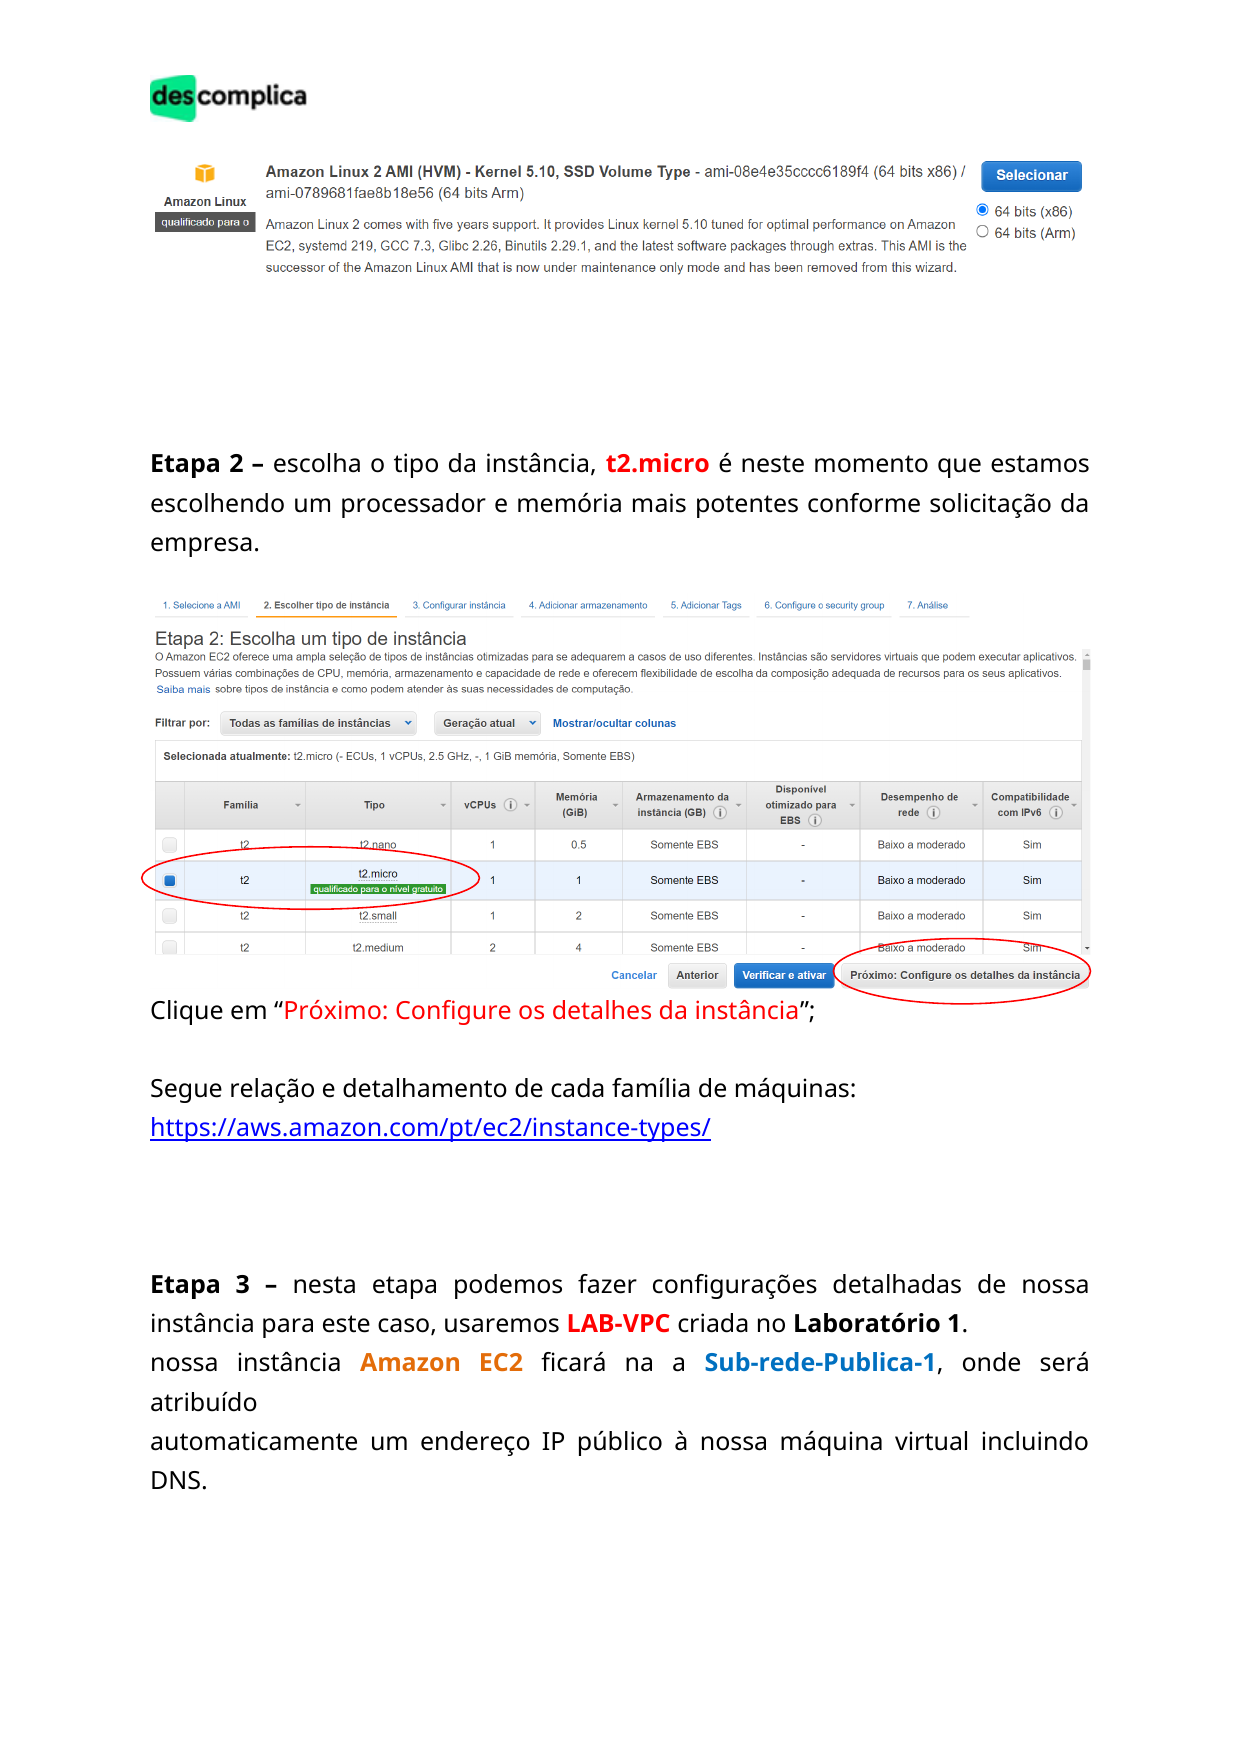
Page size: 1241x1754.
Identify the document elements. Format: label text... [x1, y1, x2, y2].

picture [150, 593, 1091, 989]
picture [1075, 976, 1091, 989]
picture [835, 940, 1089, 989]
text Etapa 2 – escolha o tipo da instância, t2.micro é neste momento que estamos escolhendo um processador e memória mais potentes conforme solicitação da empresa. [150, 446, 1090, 558]
text Etapa 3 – nesta etapa podemos fazer configurações detalhadas de nossa instância para este caso, usaremos LAB-VPC criada no Laboratório 1. [150, 1267, 1090, 1340]
text automaticamente um endereço IP público à nossa máquina virtual incluindo DNS. [150, 1423, 1090, 1497]
picture [150, 75, 307, 122]
text nossa instância Amazon EC2 ficará na a Sub-rede-Publica-1, onde será atribuído [150, 1345, 1090, 1418]
picture [150, 150, 1091, 286]
picture [150, 848, 478, 908]
text Clique em “Próximo: Configure os detalhes da instância”; [150, 992, 1090, 1027]
text Segue relação e detalhamento de cada família de máquinas: https://aws.amazon.com/pt/ec2/instance-types/ [150, 1071, 1090, 1144]
